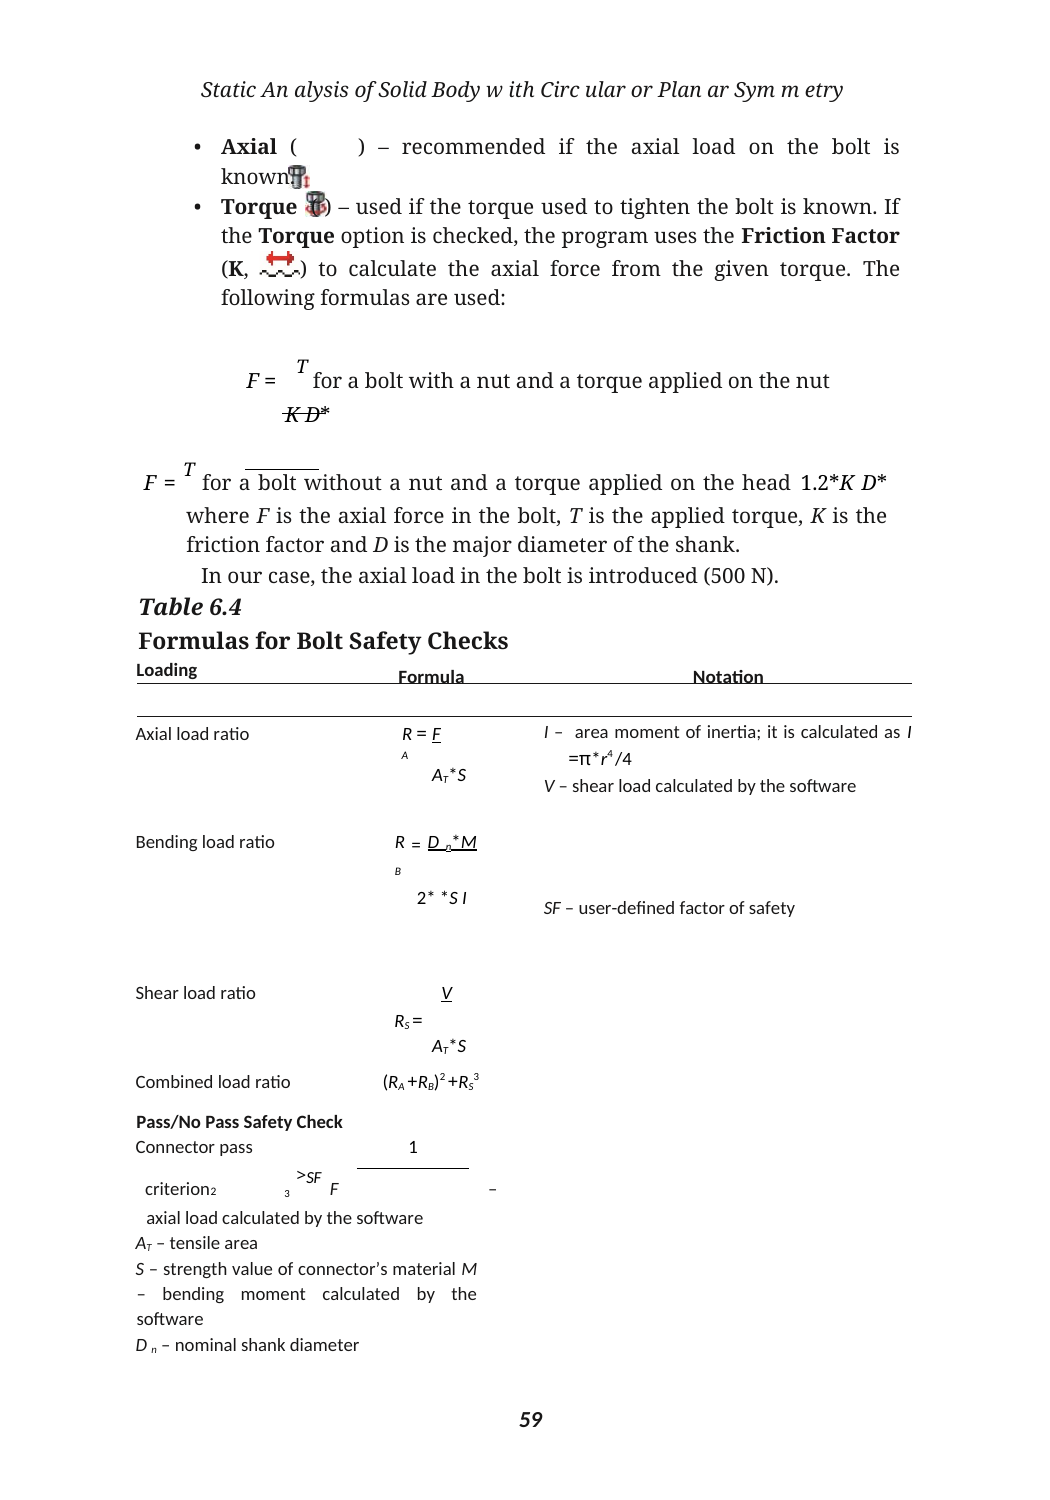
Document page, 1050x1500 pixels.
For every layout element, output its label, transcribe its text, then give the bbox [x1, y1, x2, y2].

subtitle K D* [285, 400, 913, 429]
text Bending load ratio R = D n*M B [135, 817, 478, 878]
text A [305, 748, 505, 762]
text SF – user-defined factor of safety [543, 896, 913, 919]
text Shear load ratio V [135, 981, 505, 1004]
text Table 6.4 [138, 591, 913, 622]
text criterion 2 3 >SF F – axial load calculated by the software [145, 1164, 505, 1229]
text Loading [136, 659, 913, 718]
list Axial ( ) – recommended if the axial load on the bolt is known. [194, 132, 900, 190]
text I – area moment of inertia; it is calculated as I =π*r4 /4 [543, 720, 913, 771]
text Pass/No Pass Safety Check [136, 1111, 505, 1134]
picture [259, 251, 300, 277]
text S – strength value of connector’s material M – bending moment calculated by the software [135, 1257, 477, 1330]
text In our case, the axial load in the bolt is introduced (500 N). [137, 561, 913, 589]
text Connector pass 1 [135, 1135, 505, 1158]
text RS = [311, 1007, 505, 1032]
text F = T for a bolt with a nut and a torque applied on the nut [136, 354, 913, 398]
text V – shear load calculated by the software [543, 774, 913, 797]
text AT*S [137, 1034, 468, 1057]
subtitle Formulas for Bolt Safety Checks [138, 625, 913, 656]
subtitle 2* *S I [137, 886, 468, 909]
text Axial load ratio R = F [135, 720, 505, 746]
text AT*S [137, 763, 468, 786]
list Torque ( ) – used if the torque used to tighten the bolt is known. If the Torque option is checked, the program uses the Friction Factor (K, ) to calculate the axial force from the given torque. The following formulas are used: [194, 192, 900, 312]
text F = T for a bolt without a nut and a torque applied on the head 1.2*K D* where F is the axial force in the bolt, T is the applied torque, K is the friction factor and D is the major diameter of the shank. [136, 456, 887, 559]
text AT – tensile area [135, 1231, 505, 1254]
text Combined load ratio (RA +RB)2 +RS3 [135, 1068, 505, 1094]
text D n – nominal shank diameter [135, 1333, 505, 1356]
